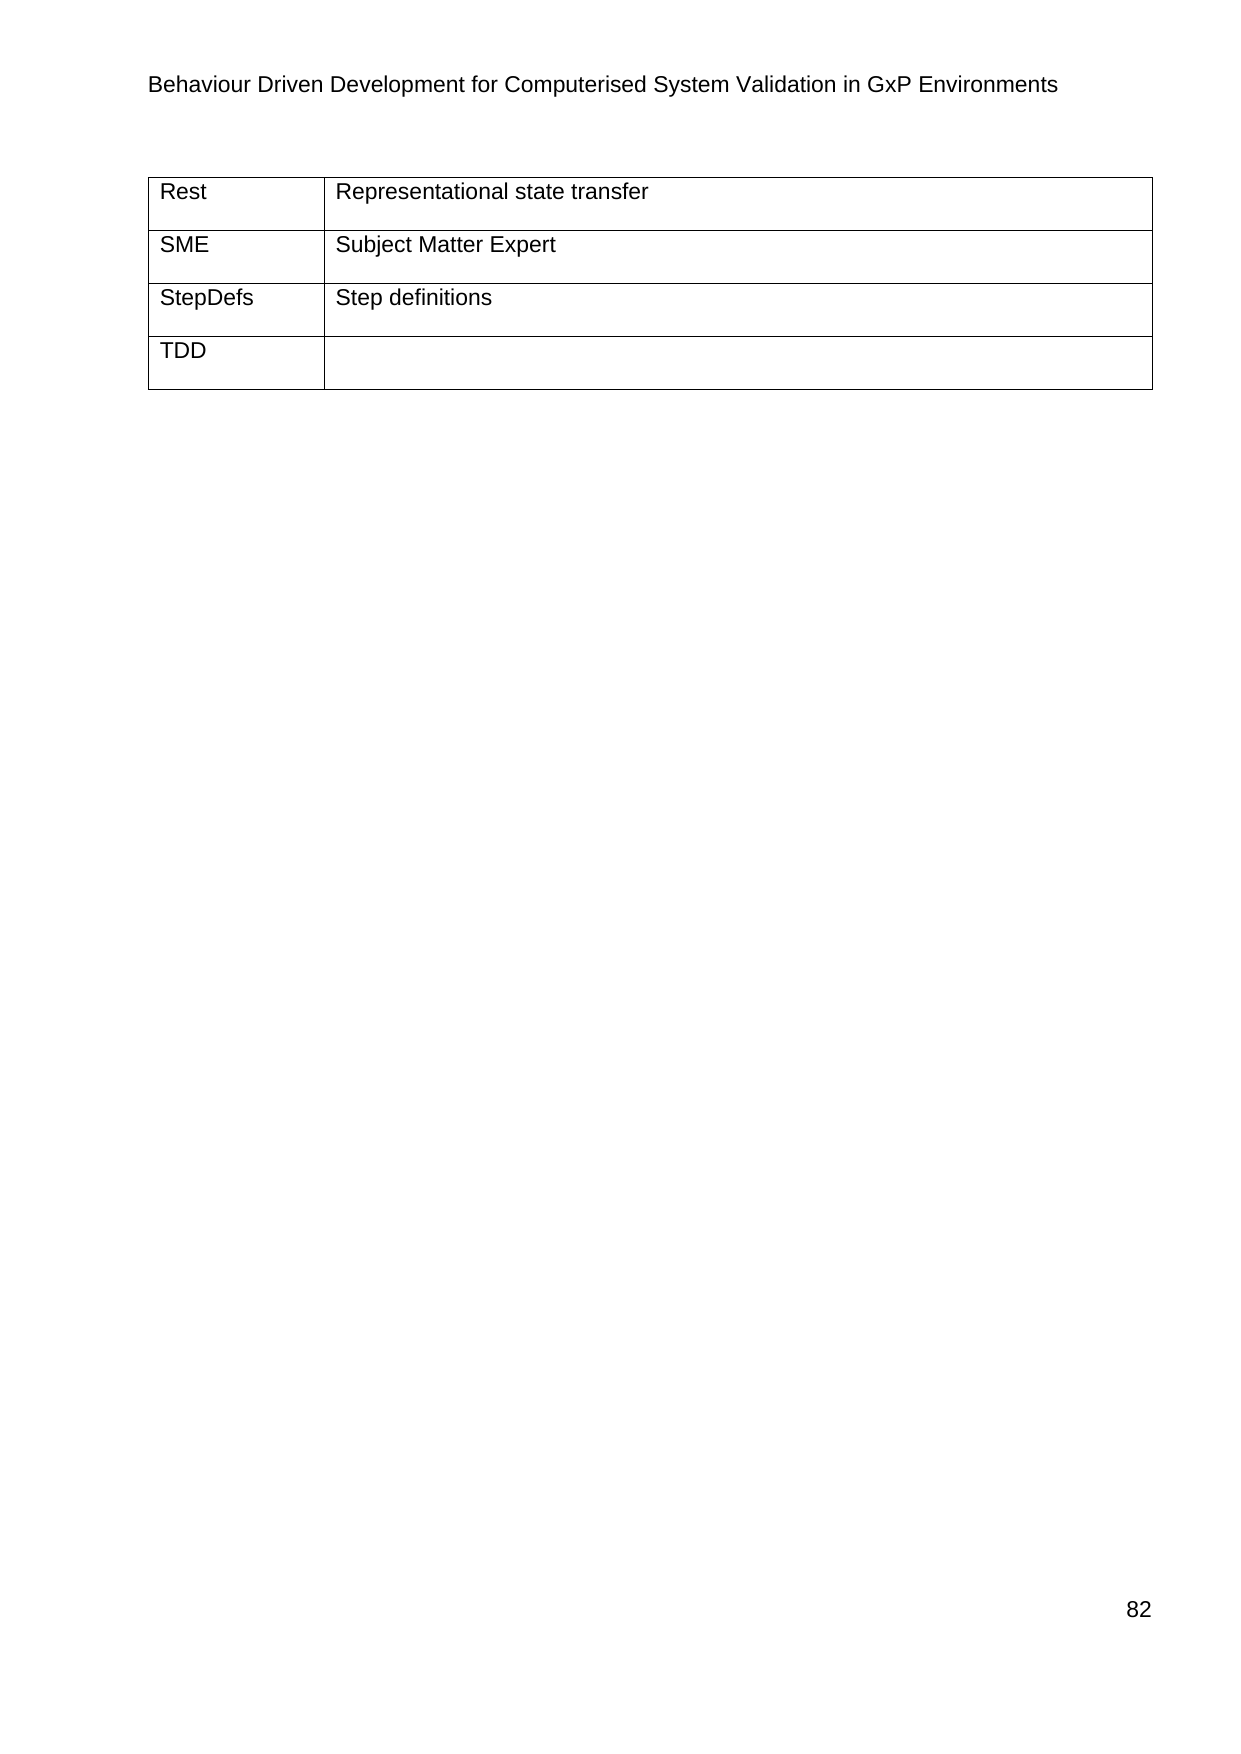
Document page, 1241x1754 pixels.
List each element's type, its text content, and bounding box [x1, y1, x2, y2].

table_cell [325, 337, 1152, 389]
table_cell Step definitions [325, 284, 1152, 336]
table_cell TDD [149, 337, 324, 389]
table_cell Rest [149, 178, 324, 230]
table_cell SME [149, 231, 324, 283]
table_cell StepDefs [149, 284, 324, 336]
table_cell Subject Matter Expert [325, 231, 1152, 283]
table_cell Representational state transfer [325, 178, 1152, 230]
